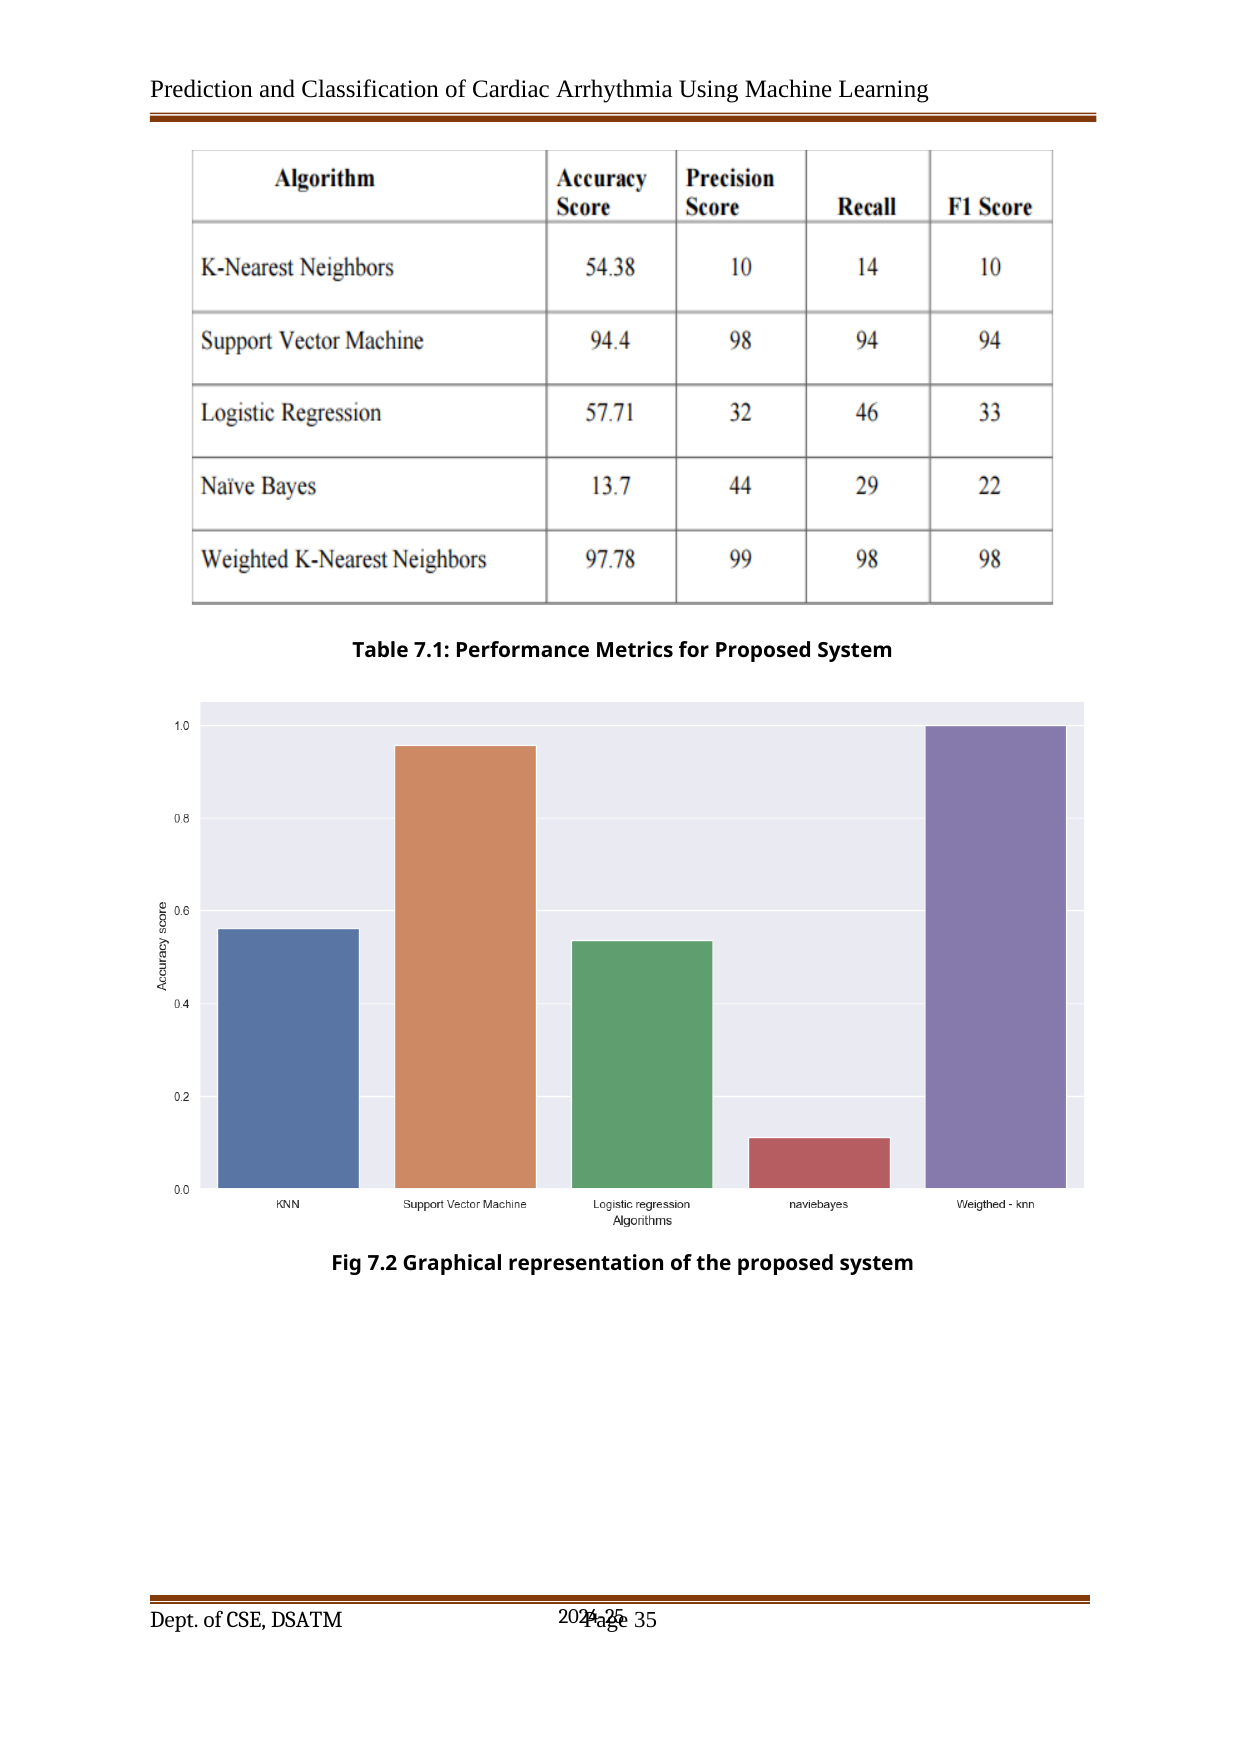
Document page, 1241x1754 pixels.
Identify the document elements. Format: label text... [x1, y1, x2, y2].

picture [150, 695, 1091, 1234]
picture [191, 150, 1054, 605]
list Fig 7.2 Graphical representation of the proposed system [150, 1248, 1095, 1276]
text Table 7.1: Performance Metrics for Proposed System [150, 636, 1095, 664]
